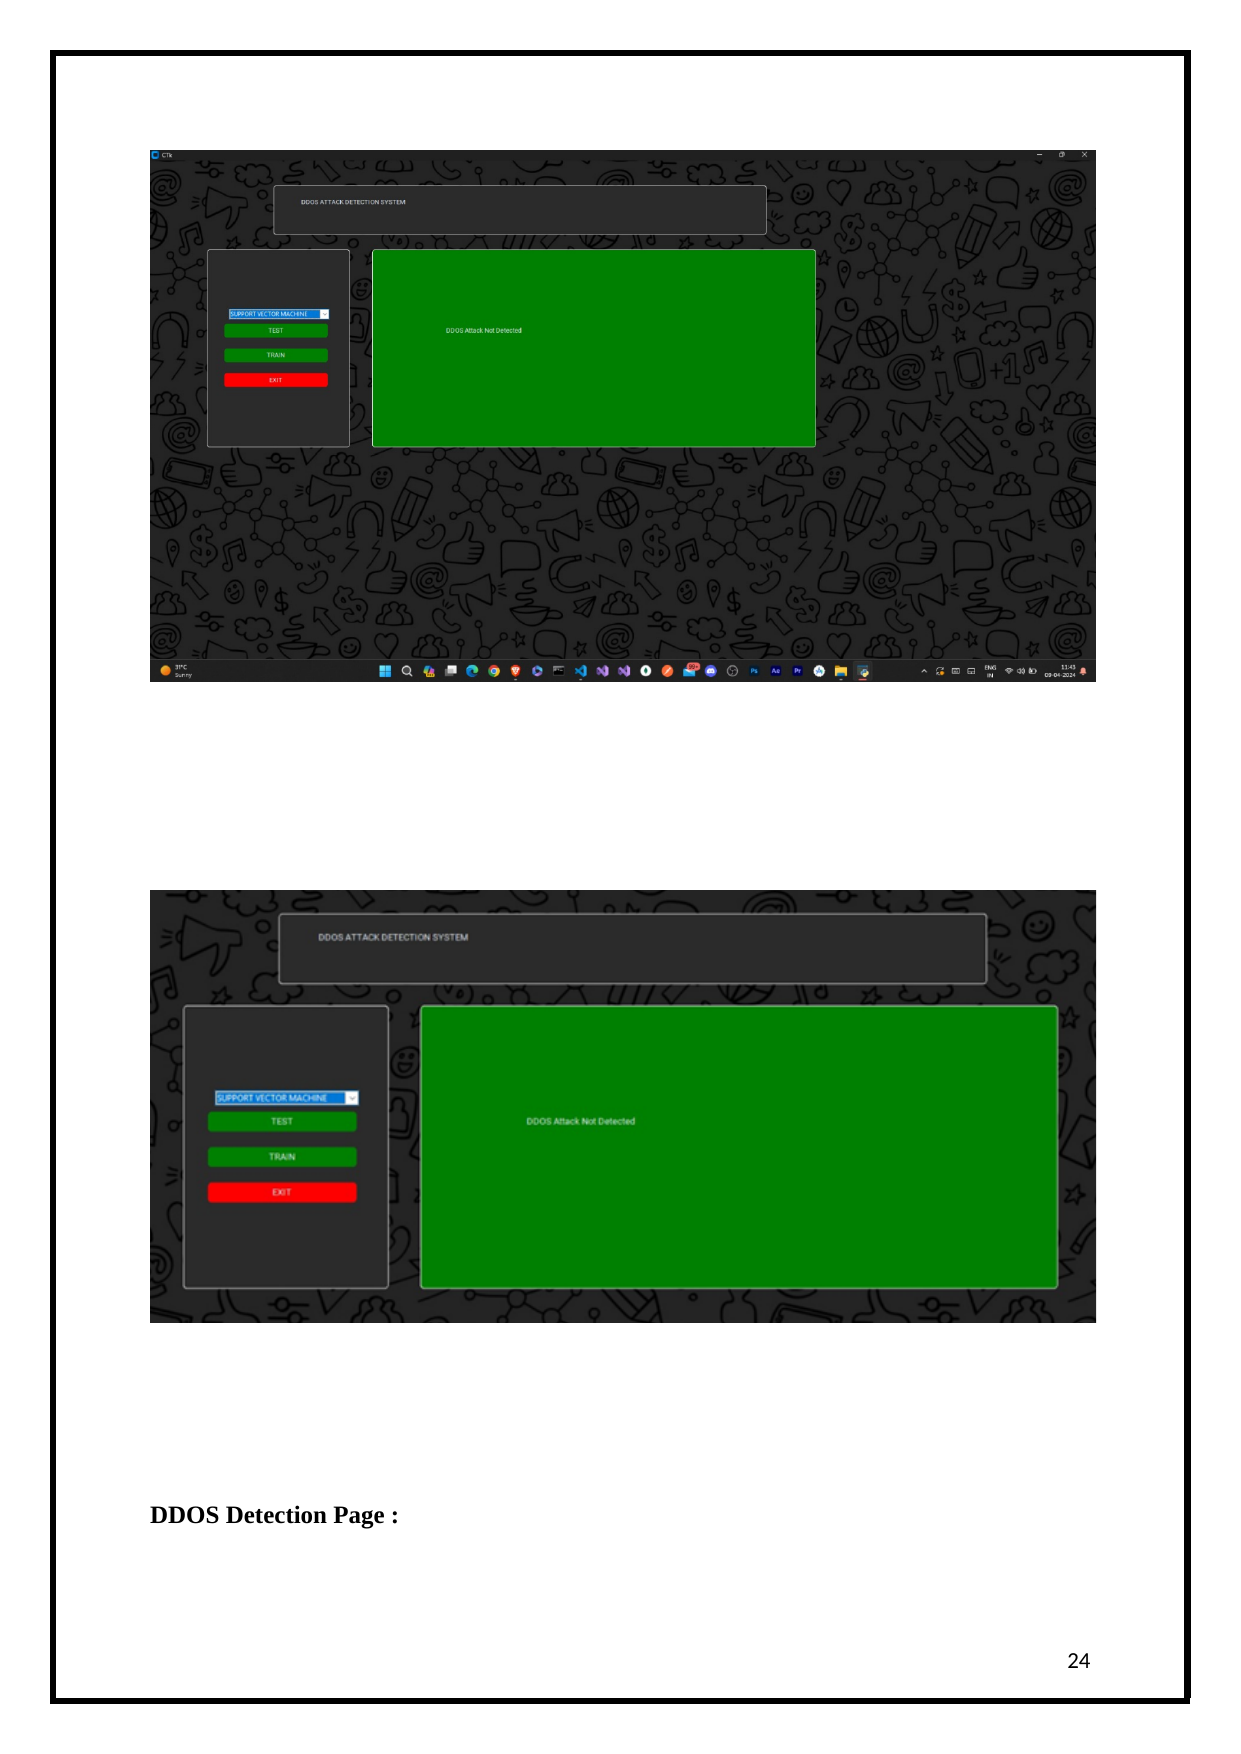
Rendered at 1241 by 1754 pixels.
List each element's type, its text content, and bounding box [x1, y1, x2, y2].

text DDOS Detection Page : [150, 1500, 1090, 1529]
picture [150, 150, 1096, 682]
picture [150, 890, 1097, 1323]
